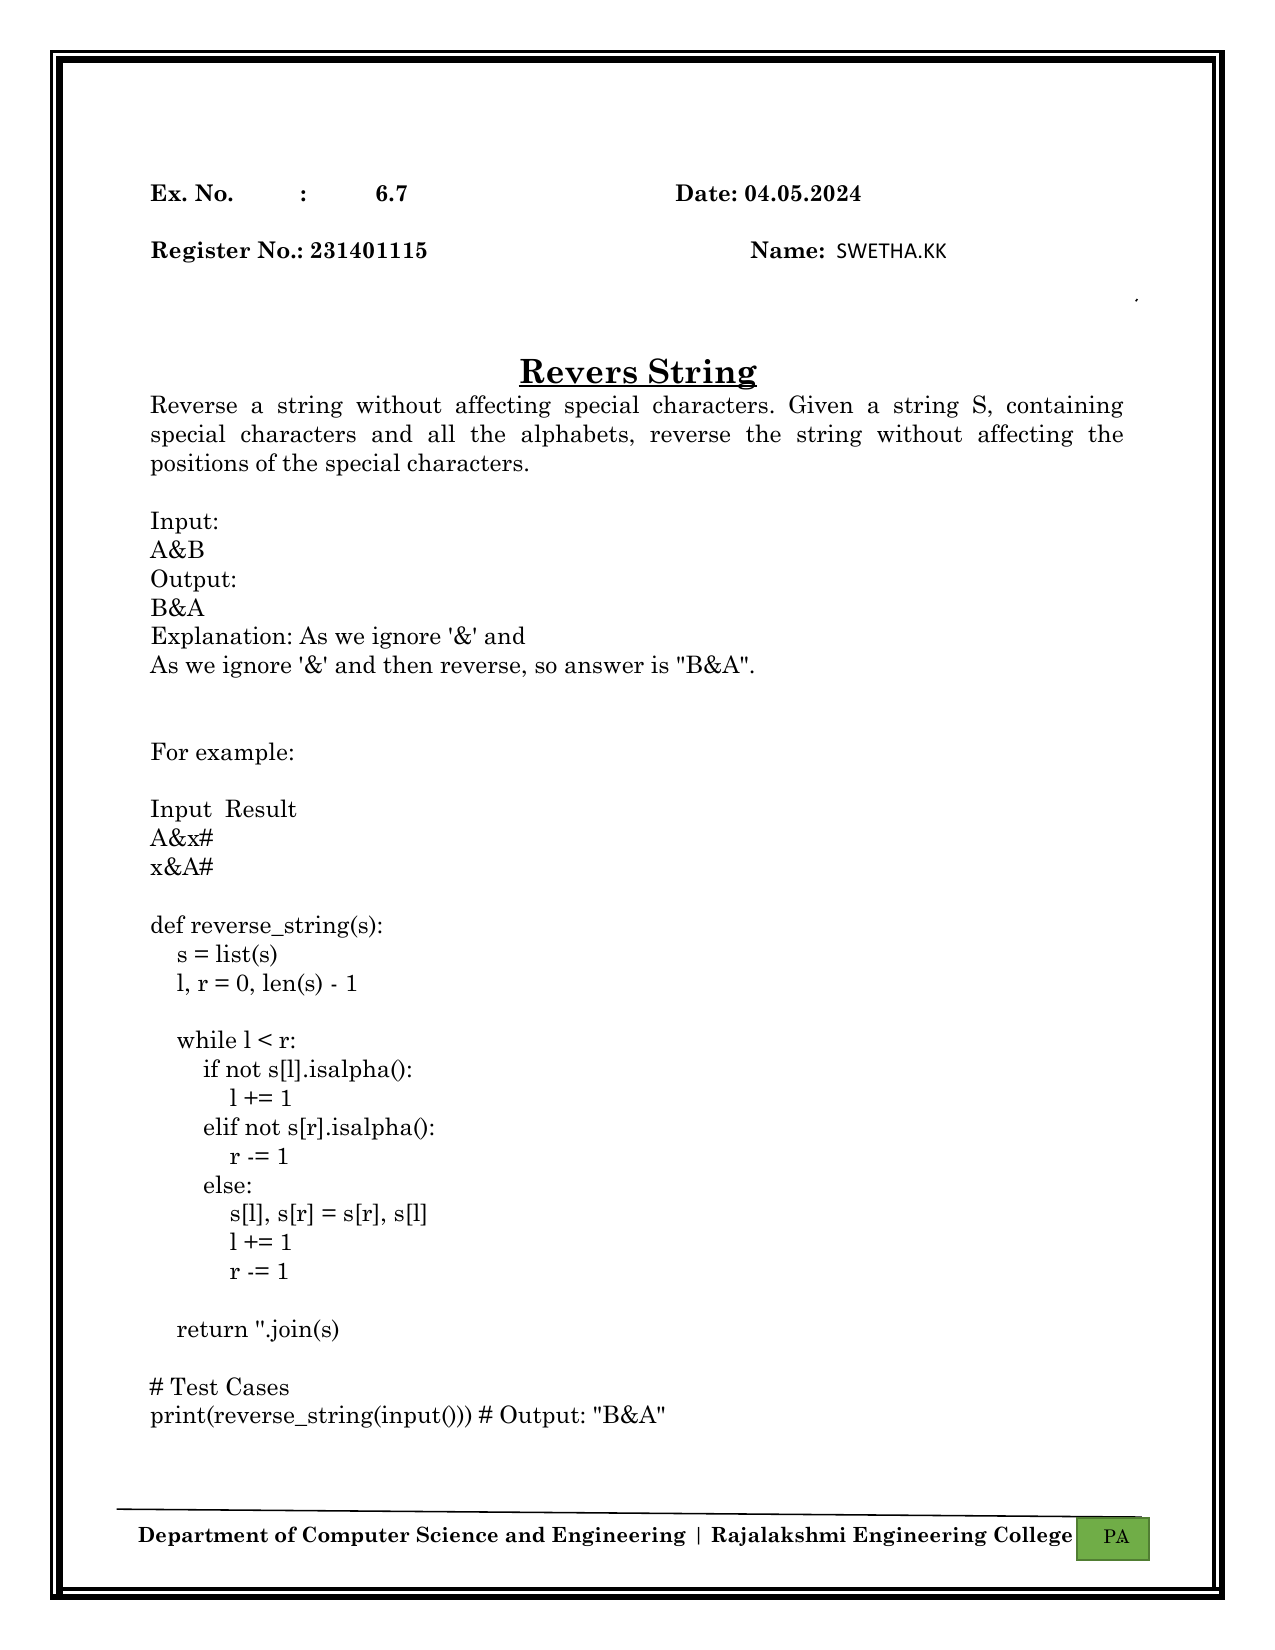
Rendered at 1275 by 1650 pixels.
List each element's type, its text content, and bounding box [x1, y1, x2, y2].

text A&B [150, 534, 1125, 563]
text Explanation: As we ignore '&' and [150, 621, 1125, 650]
text As we ignore '&' and then reverse, so answer is "B&A". [150, 650, 1125, 679]
text A&x# [150, 823, 1125, 852]
text Input: [150, 506, 1125, 534]
text print(reverse_string(input())) # Output: "B&A" [150, 1400, 1125, 1429]
text Output: [150, 563, 1125, 592]
text s = list(s) [150, 938, 1125, 967]
text Register No.: 231401115 Name: SWETHA.KK [150, 236, 1125, 264]
text Ex. No. : 6.7 Date: 04.05.2024 [150, 179, 1125, 207]
text l += 1 [150, 1227, 1125, 1256]
text if not s[l].isalpha(): [150, 1054, 1125, 1083]
text while l < r: [150, 1025, 1125, 1054]
text # Test Cases [150, 1371, 1125, 1400]
text r -= 1 [150, 1141, 1125, 1169]
text elif not s[r].isalpha(): [150, 1112, 1125, 1141]
text def reverse_string(s): [150, 910, 1125, 938]
text Reverse a string without affecting special characters. Given a string S, containing special characters and all the alphabets, reverse the string without affecting the positions of the special characters. [150, 390, 1125, 477]
text else: [150, 1169, 1125, 1198]
text s[l], s[r] = s[r], s[l] [150, 1198, 1125, 1227]
text B&A [150, 592, 1125, 621]
text l += 1 [150, 1083, 1125, 1112]
text For example: [150, 737, 1125, 765]
text r -= 1 [150, 1256, 1125, 1285]
text Input Result [150, 794, 1125, 823]
text l, r = 0, len(s) - 1 [150, 967, 1125, 996]
text x&A# [150, 852, 1125, 881]
text Revers String [150, 350, 1125, 390]
text return ''.join(s) [150, 1314, 1125, 1342]
